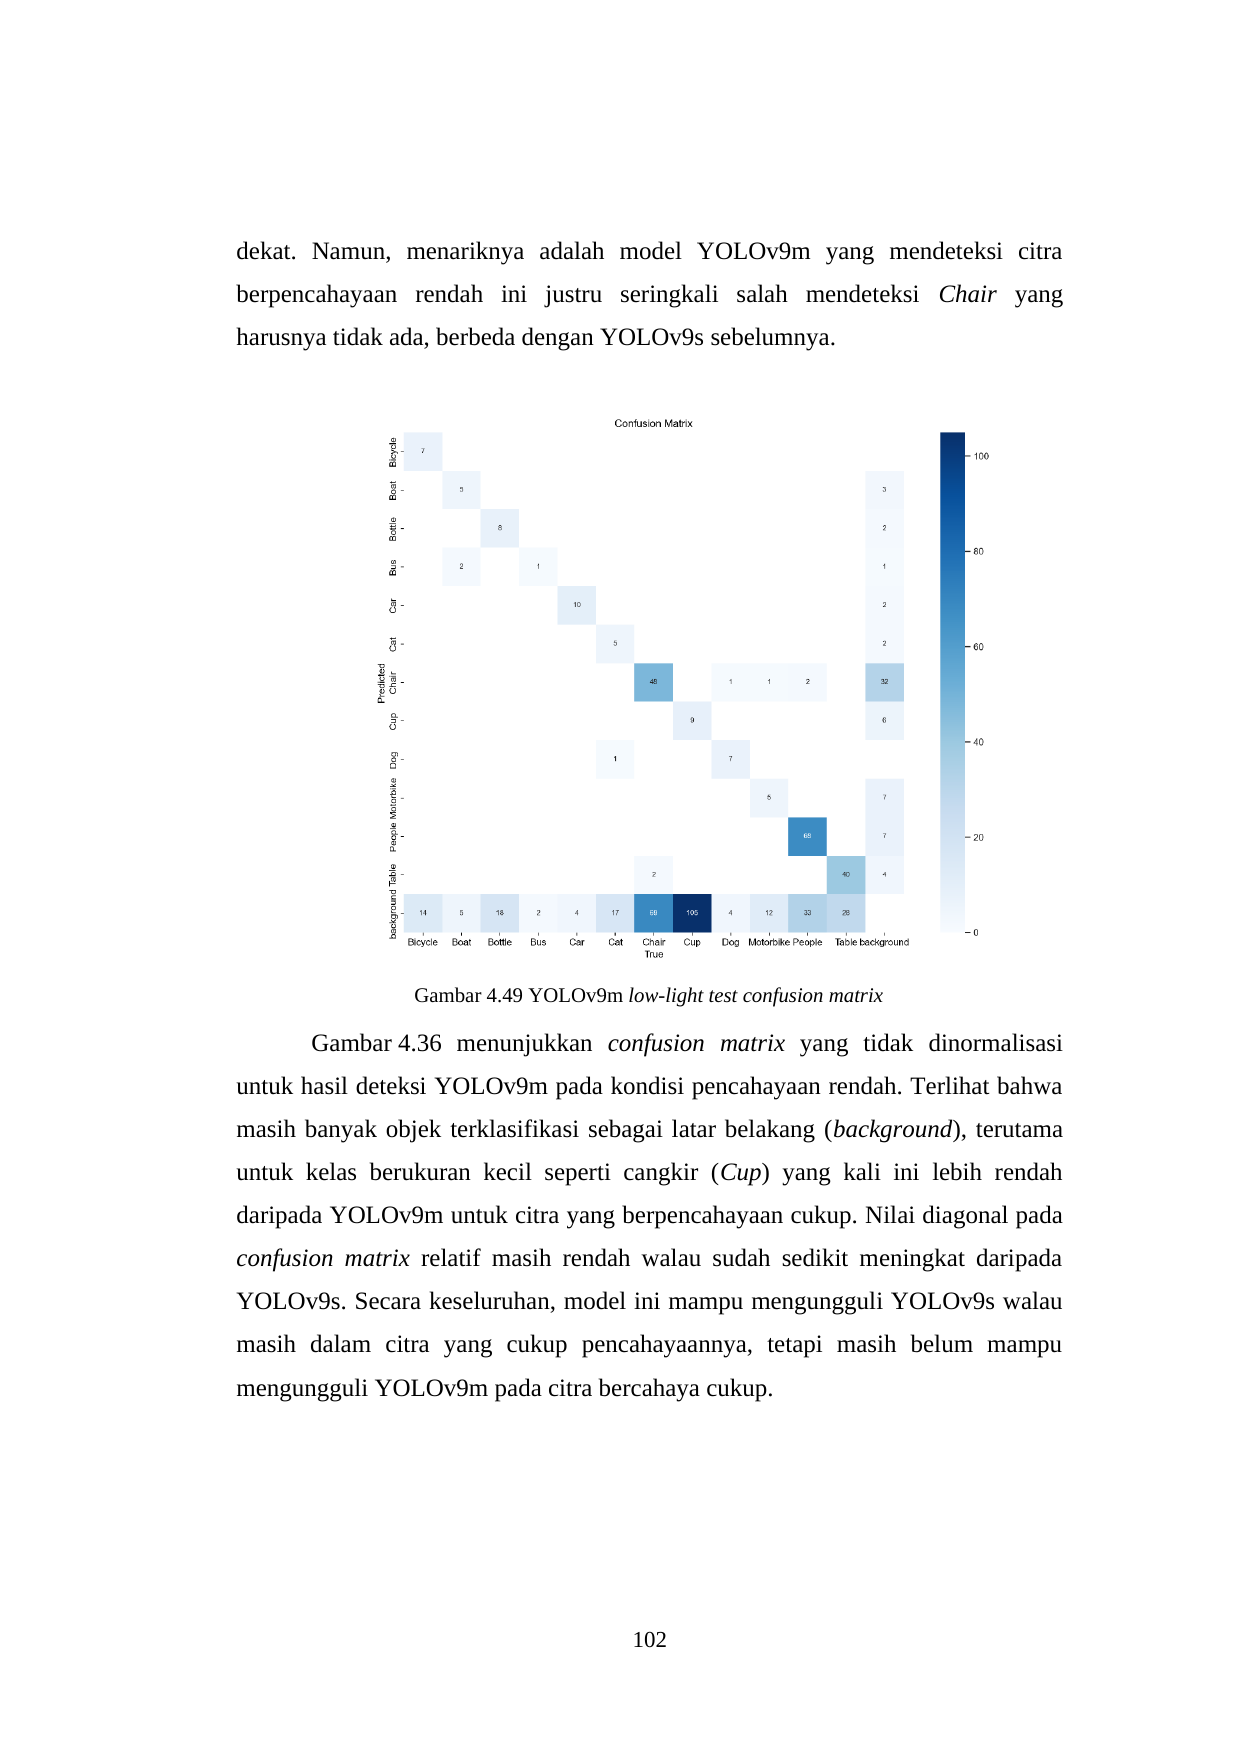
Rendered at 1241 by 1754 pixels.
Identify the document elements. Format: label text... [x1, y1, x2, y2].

text Gambar 4.36 menunjukkan confusion matrix yang tidak dinormalisasi untuk hasil deteksi YOLOv9m pada kondisi pencahayaan rendah. Terlihat bahwa masih banyak objek terklasifikasi sebagai latar belakang (background), terutama untuk kelas berukuran kecil seperti cangkir (Cup) yang kali ini lebih rendah daripada YOLOv9m untuk citra yang berpencahayaan cukup. Nilai diagonal pada confusion matrix relatif masih rendah walau sudah sedikit meningkat daripada YOLOv9s. Secara keseluruhan, model ini mampu mengungguli YOLOv9s walau masih dalam citra yang cukup pencahayaannya, tetapi masih belum mampu mengungguli YOLOv9m pada citra bercahaya cukup. [236, 1028, 1063, 1401]
picture [311, 408, 1060, 970]
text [236, 236, 1063, 351]
